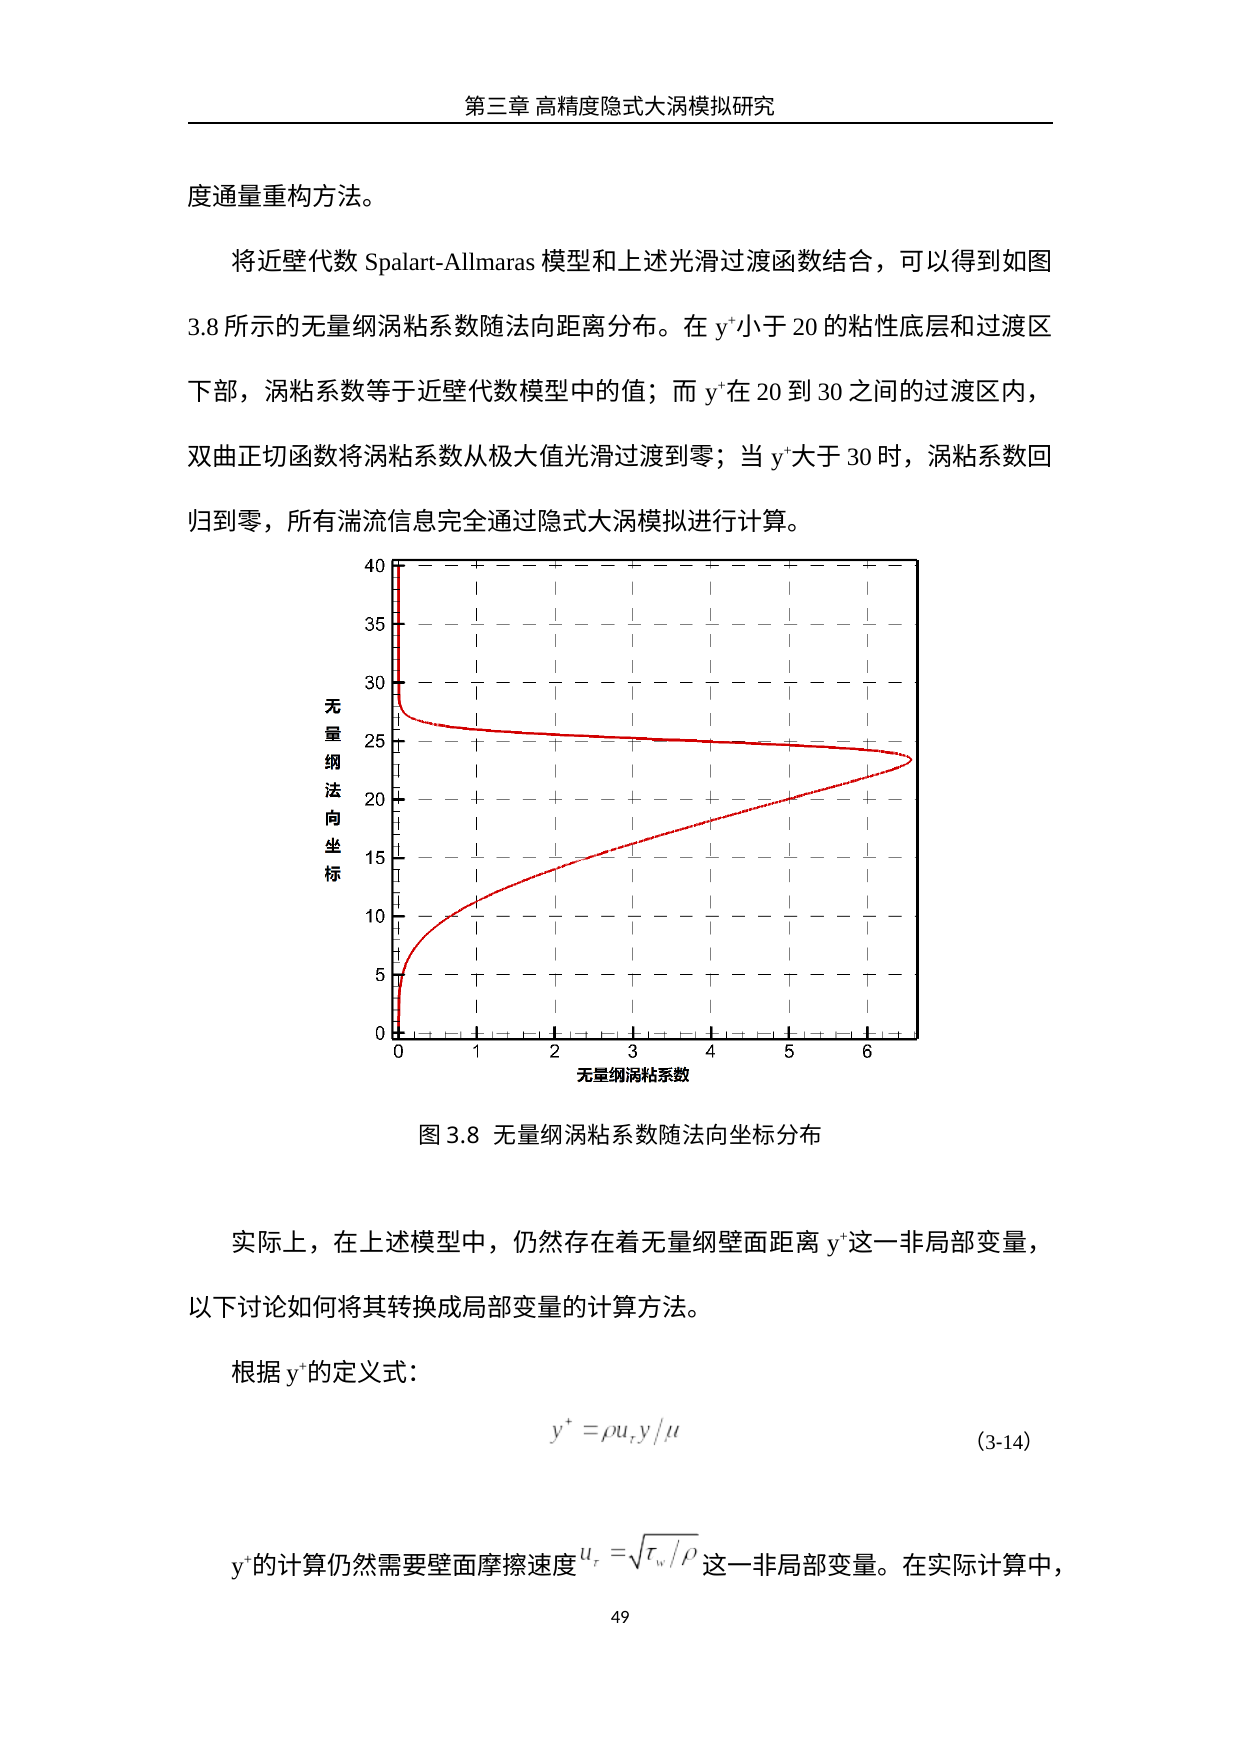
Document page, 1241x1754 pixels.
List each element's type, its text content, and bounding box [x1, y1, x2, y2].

text 根据y+的定义式： [187, 1338, 1053, 1403]
text 实际上，在上述模型中，仍然存在着无量纲壁面距离y+这一非局部变量，以下讨论如何将其转换成局部变量的计算方法。 [187, 1208, 1053, 1338]
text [187, 162, 1053, 227]
text 图3.8 无量纲涡粘系数随法向坐标分布 [187, 1117, 1053, 1150]
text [187, 1523, 1053, 1588]
picture [312, 552, 929, 1084]
text （3-14） [187, 1403, 1053, 1468]
text 将近壁代数Spalart-Allmaras模型和上述光滑过渡函数结合，可以得到如图3.8所示的无量纲涡粘系数随法向距离分布。在y+小于20的粘性底层和过渡区下部，涡粘系数等于近壁代数模型中的值；而y+在20到30之间的过渡区内，双曲正切函数将涡粘系数从极大值光滑过渡到零；当y+大于30时，涡粘系数回归到零，所有湍流信息完全通过隐式大涡模拟进行计算。 [187, 227, 1053, 552]
